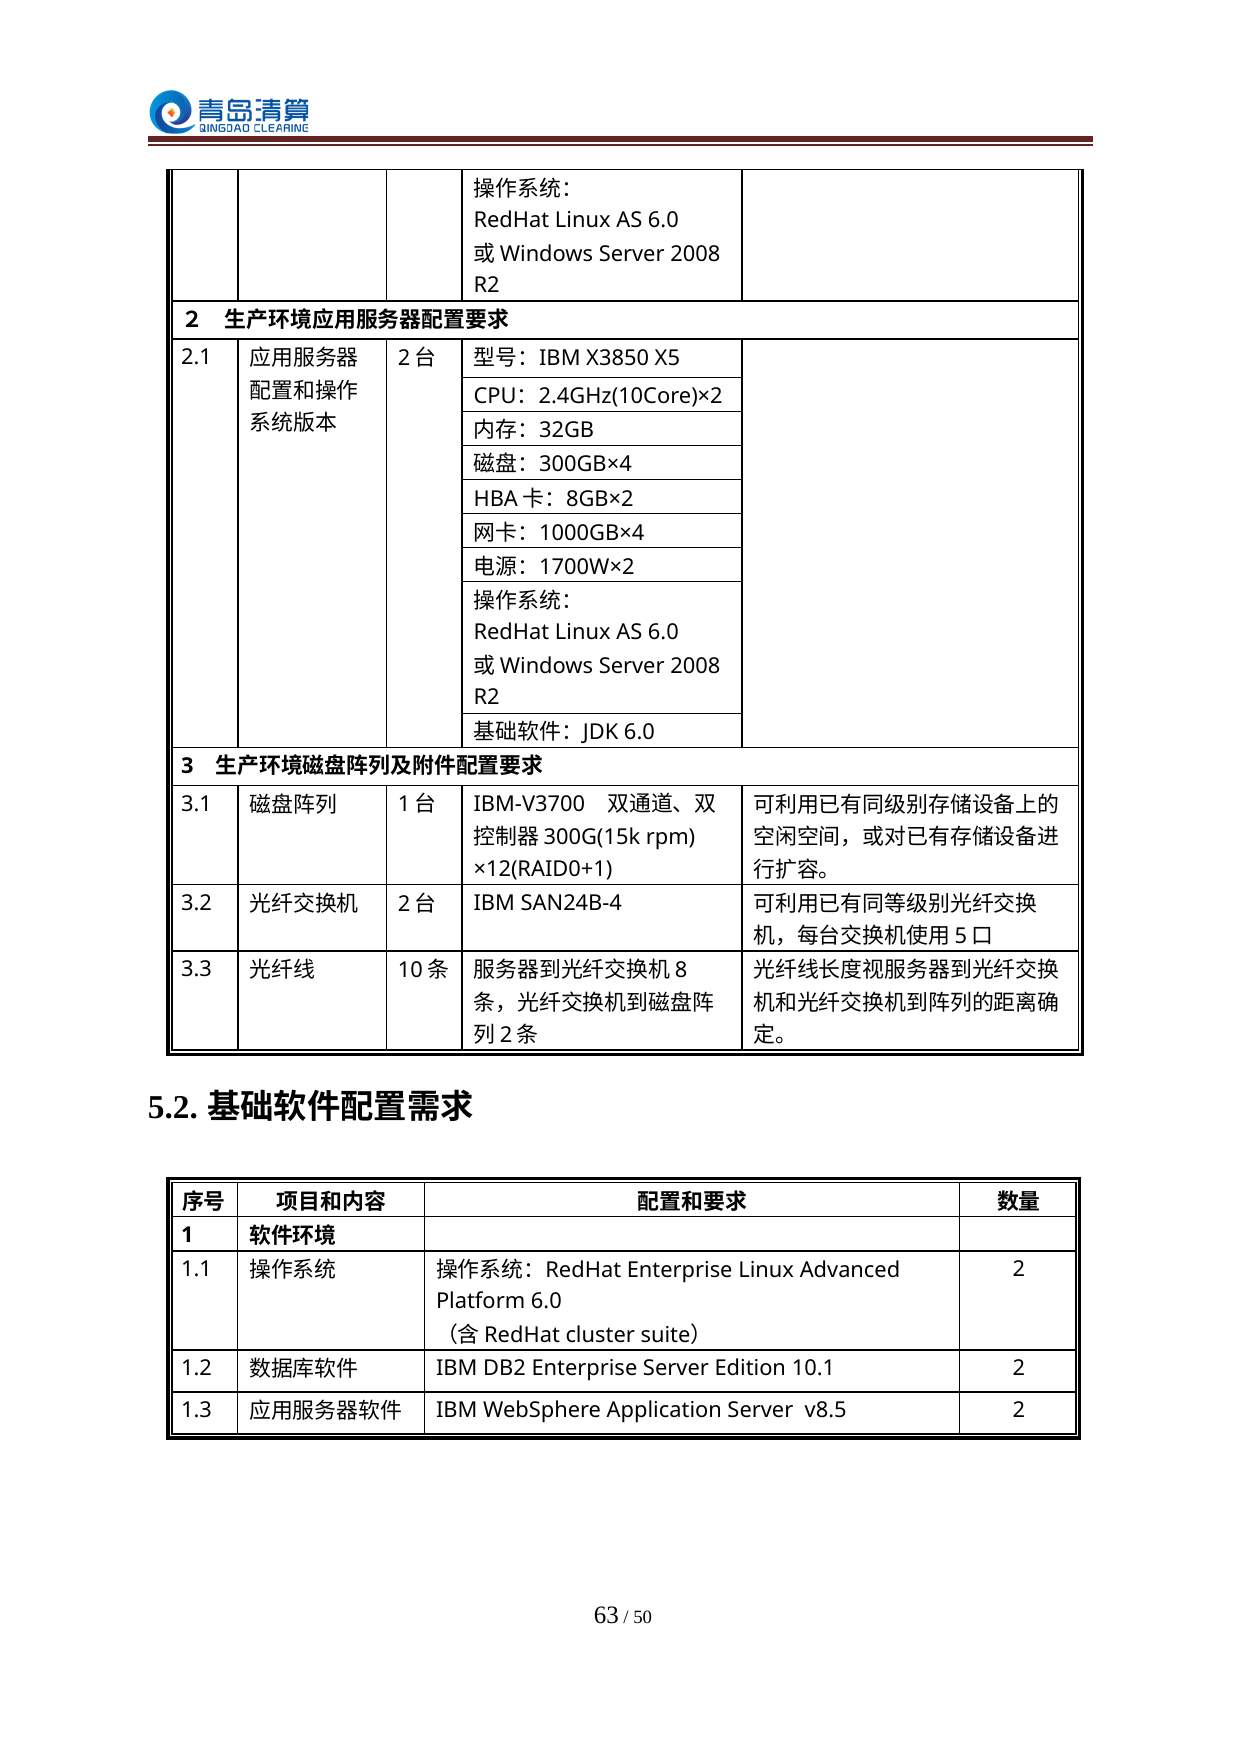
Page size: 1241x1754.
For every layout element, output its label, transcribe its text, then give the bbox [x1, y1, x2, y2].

table_header 序号 [173, 1183, 237, 1216]
table_cell 服务器到光纤交换机8条，光纤交换机到磁盘阵列2条 [463, 952, 741, 1049]
table_cell 3 生产环境磁盘阵列及附件配置要求 [173, 748, 1078, 784]
table_cell 2 [960, 1393, 1075, 1433]
table_cell 电源：1700W×2 [463, 548, 741, 581]
table_cell 操作系统： RedHat Linux AS 6.0 或Windows Server 2008 R2 [463, 582, 741, 712]
table_cell [425, 1217, 959, 1250]
table_cell 光纤线 [239, 952, 386, 1049]
table_cell 操作系统：RedHat Enterprise Linux Advanced Platform 6.0 （含RedHat cluster suite） [425, 1252, 959, 1349]
table_cell IBM-V3700 双通道、双控制器300G(15k rpm) ×12(RAID0+1) [463, 786, 741, 884]
subtitle 基础软件配置需求 [148, 1072, 1093, 1137]
table_cell 3.3 [173, 952, 237, 1049]
table_cell 操作系统： RedHat Linux AS 6.0 或Windows Server 2008 R2 [463, 170, 741, 300]
table_cell HBA卡：8GB×2 [463, 480, 741, 513]
table_cell 2台 [387, 885, 461, 950]
table_cell CPU：2.4GHz(10Core)×2 [463, 378, 741, 411]
table_cell 磁盘阵列 [239, 786, 386, 884]
picture [147, 88, 309, 134]
table_cell 2 [960, 1351, 1075, 1391]
table_cell 1 [173, 1217, 237, 1250]
table_header 数量 [960, 1183, 1075, 1216]
table_cell 操作系统 [238, 1252, 424, 1349]
table_cell 基础软件：JDK 6.0 [463, 714, 741, 746]
table_cell 10条 [387, 952, 461, 1049]
table_cell 软件环境 [238, 1217, 424, 1250]
table_cell 1.2 [173, 1351, 237, 1391]
table_cell IBM WebSphere Application Server v8.5 [425, 1393, 959, 1433]
table_cell 3.1 [173, 786, 237, 884]
table_header 配置和要求 [425, 1183, 959, 1216]
table_cell 内存：32GB [463, 412, 741, 444]
table_cell 2 [960, 1252, 1075, 1349]
table_cell [960, 1217, 1075, 1250]
table_cell 磁盘：300GB×4 [463, 446, 741, 479]
table_cell 可利用已有同等级别光纤交换机，每台交换机使用5口 [743, 885, 1078, 950]
table_cell 光纤交换机 [239, 885, 386, 950]
table_cell 2.1 [173, 340, 237, 746]
table_header 项目和内容 [238, 1183, 424, 1216]
table_cell 光纤线长度视服务器到光纤交换机和光纤交换机到阵列的距离确定。 [743, 952, 1078, 1049]
table_cell [743, 340, 1078, 746]
table_cell ２ 生产环境应用服务器配置要求 [173, 302, 1078, 338]
table_cell 3.2 [173, 885, 237, 950]
table_cell IBM SAN24B-4 [463, 885, 741, 950]
table_cell 网卡：1000GB×4 [463, 514, 741, 547]
table_cell 可利用已有同级别存储设备上的空闲空间，或对已有存储设备进行扩容。 [743, 786, 1078, 884]
table_cell IBM DB2 Enterprise Server Edition 10.1 [425, 1351, 959, 1391]
table_cell 1.1 [173, 1252, 237, 1349]
table_cell 数据库软件 [238, 1351, 424, 1391]
table_cell 型号：IBM X3850 X5 [463, 340, 741, 376]
table_cell 应用服务器配置和操作系统版本 [239, 340, 386, 746]
table_cell 1台 [387, 786, 461, 884]
table_cell 1.3 [173, 1393, 237, 1433]
table_cell 应用服务器软件 [238, 1393, 424, 1433]
table_cell 2台 [387, 340, 461, 746]
